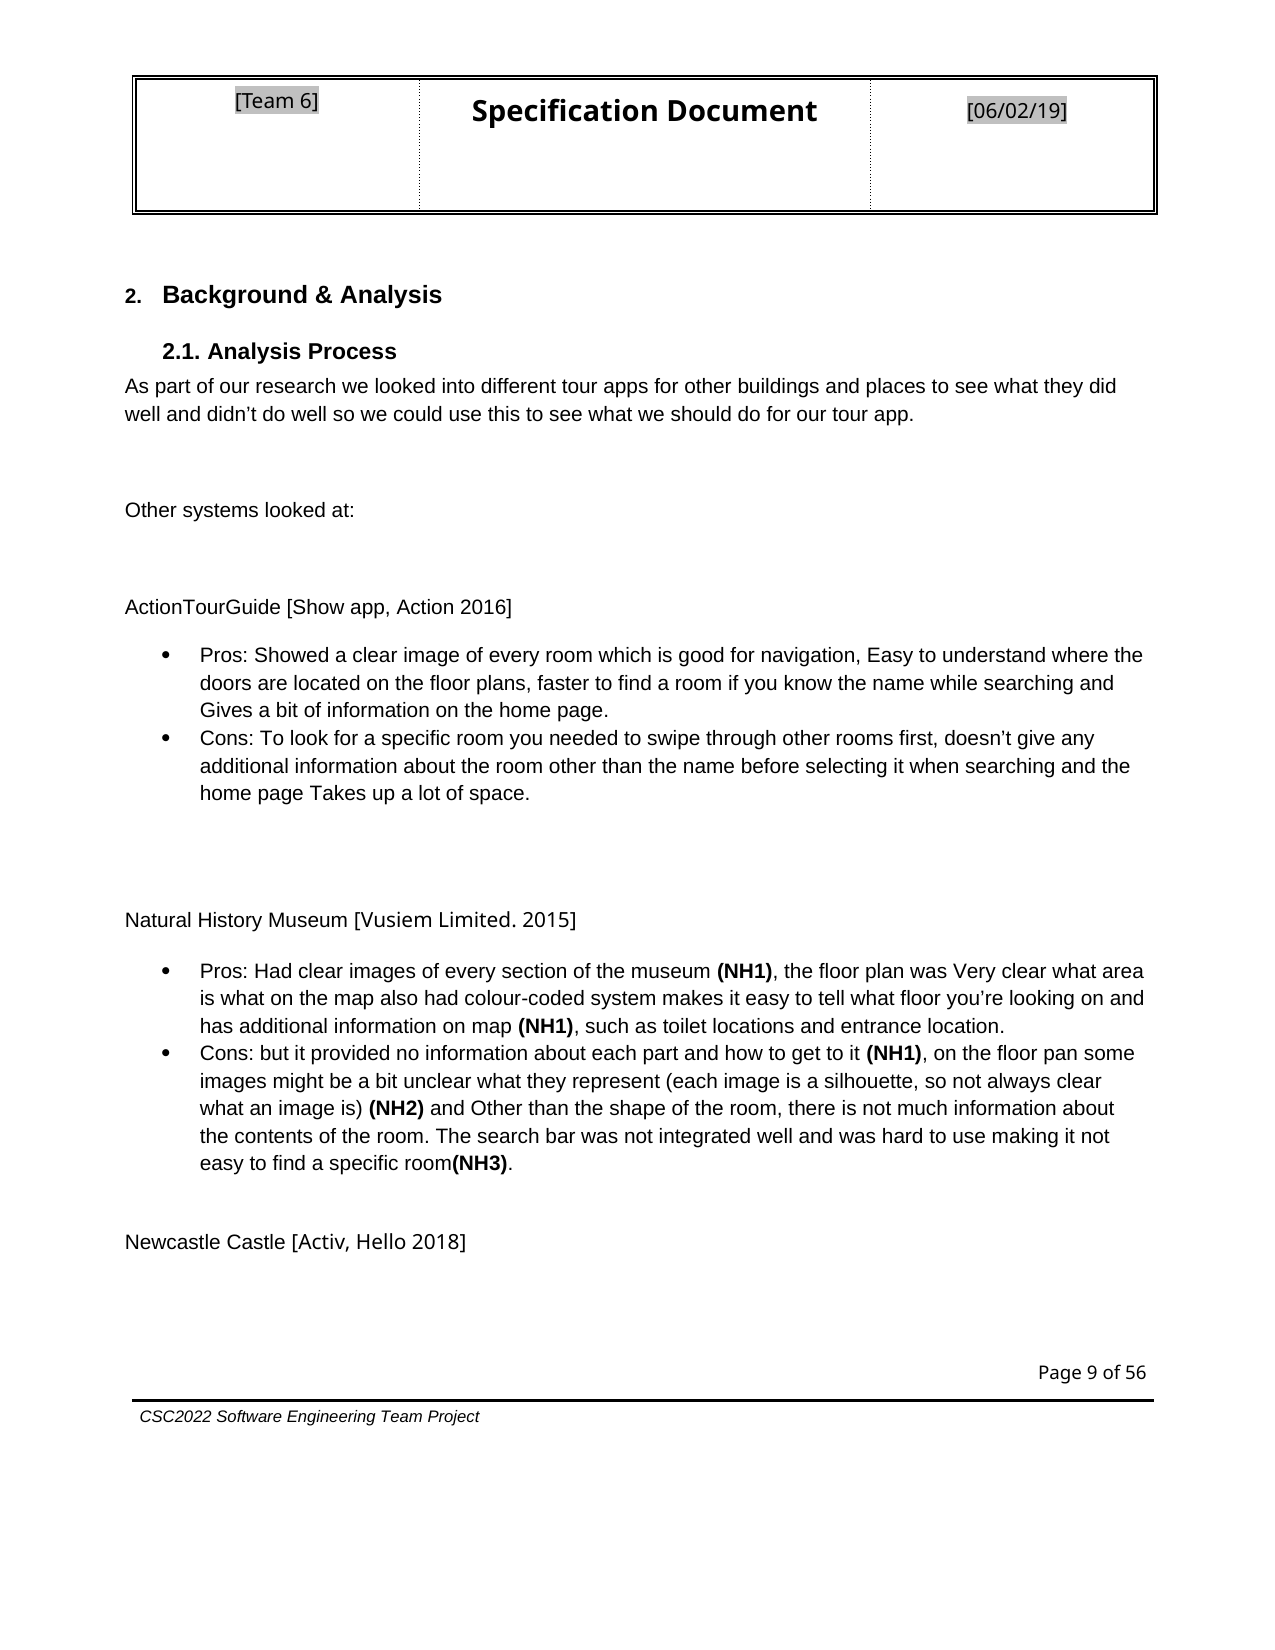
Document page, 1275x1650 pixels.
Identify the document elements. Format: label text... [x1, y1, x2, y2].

subtitle Background & Analysis [124, 279, 1147, 308]
text Natural History Museum [Vusiem Limited. 2015] [124, 905, 1147, 933]
text Other systems looked at: [124, 498, 1147, 522]
text Newcastle Castle [Activ, Hello 2018] [124, 1227, 1147, 1256]
list Pros: Showed a clear image of every room which is good for navigation, Easy to understand where the doors are located on the floor plans, faster to find a room if you know the name while searching and Gives a bit of information on the home page. [162, 643, 1147, 722]
text As part of our research we looked into different tour apps for other buildings and places to see what they did well and didn’t do well so we could use this to see what we should do for our tour app. [124, 374, 1147, 426]
text ActionTourGuide [Show app, Action 2016] [124, 595, 1147, 619]
list Cons: but it provided no information about each part and how to get to it (NH1), on the floor pan some images might be a bit unclear what they represent (each image is a silhouette, so not always clear what an image is) (NH2) and Other than the shape of the room, there is not much information about the contents of the room. The search bar was not integrated well and was hard to use making it not easy to find a specific room(NH3). [162, 1041, 1147, 1175]
list Pros: Had clear images of every section of the museum (NH1), the floor plan was Very clear what area is what on the map also had colour-coded system makes it easy to tell what floor you’re looking on and has additional information on map (NH1), such as toilet locations and entrance location. [162, 958, 1147, 1038]
list Cons: To look for a specific room you needed to swipe through other rooms first, doesn’t give any additional information about the room other than the name before selecting it when searching and the home page Takes up a lot of space. [162, 726, 1147, 805]
subtitle Analysis Process [162, 338, 1147, 364]
